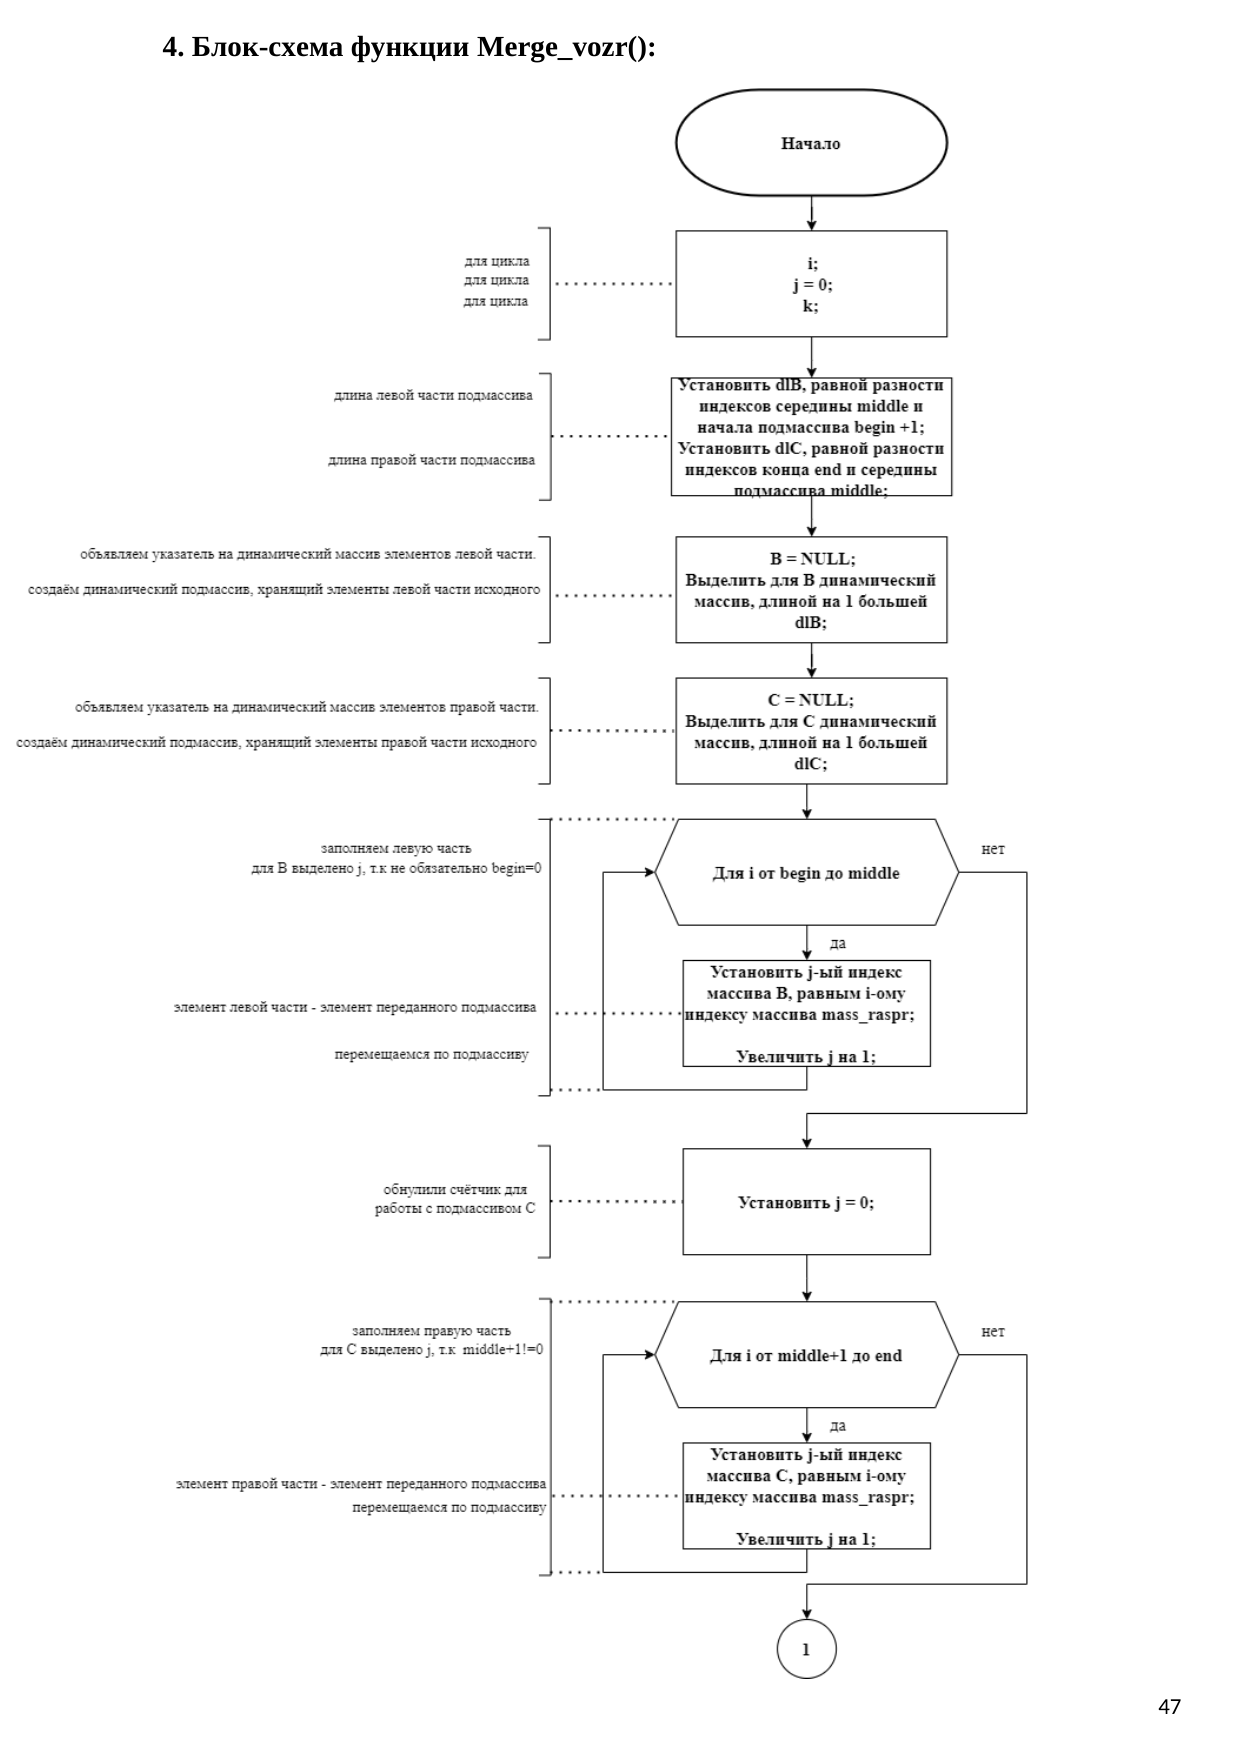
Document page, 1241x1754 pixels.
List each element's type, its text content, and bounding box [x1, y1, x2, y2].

text 4. Блок-схема функции Merge_vozr(): [162, 29, 1181, 63]
picture [14, 88, 1037, 1679]
